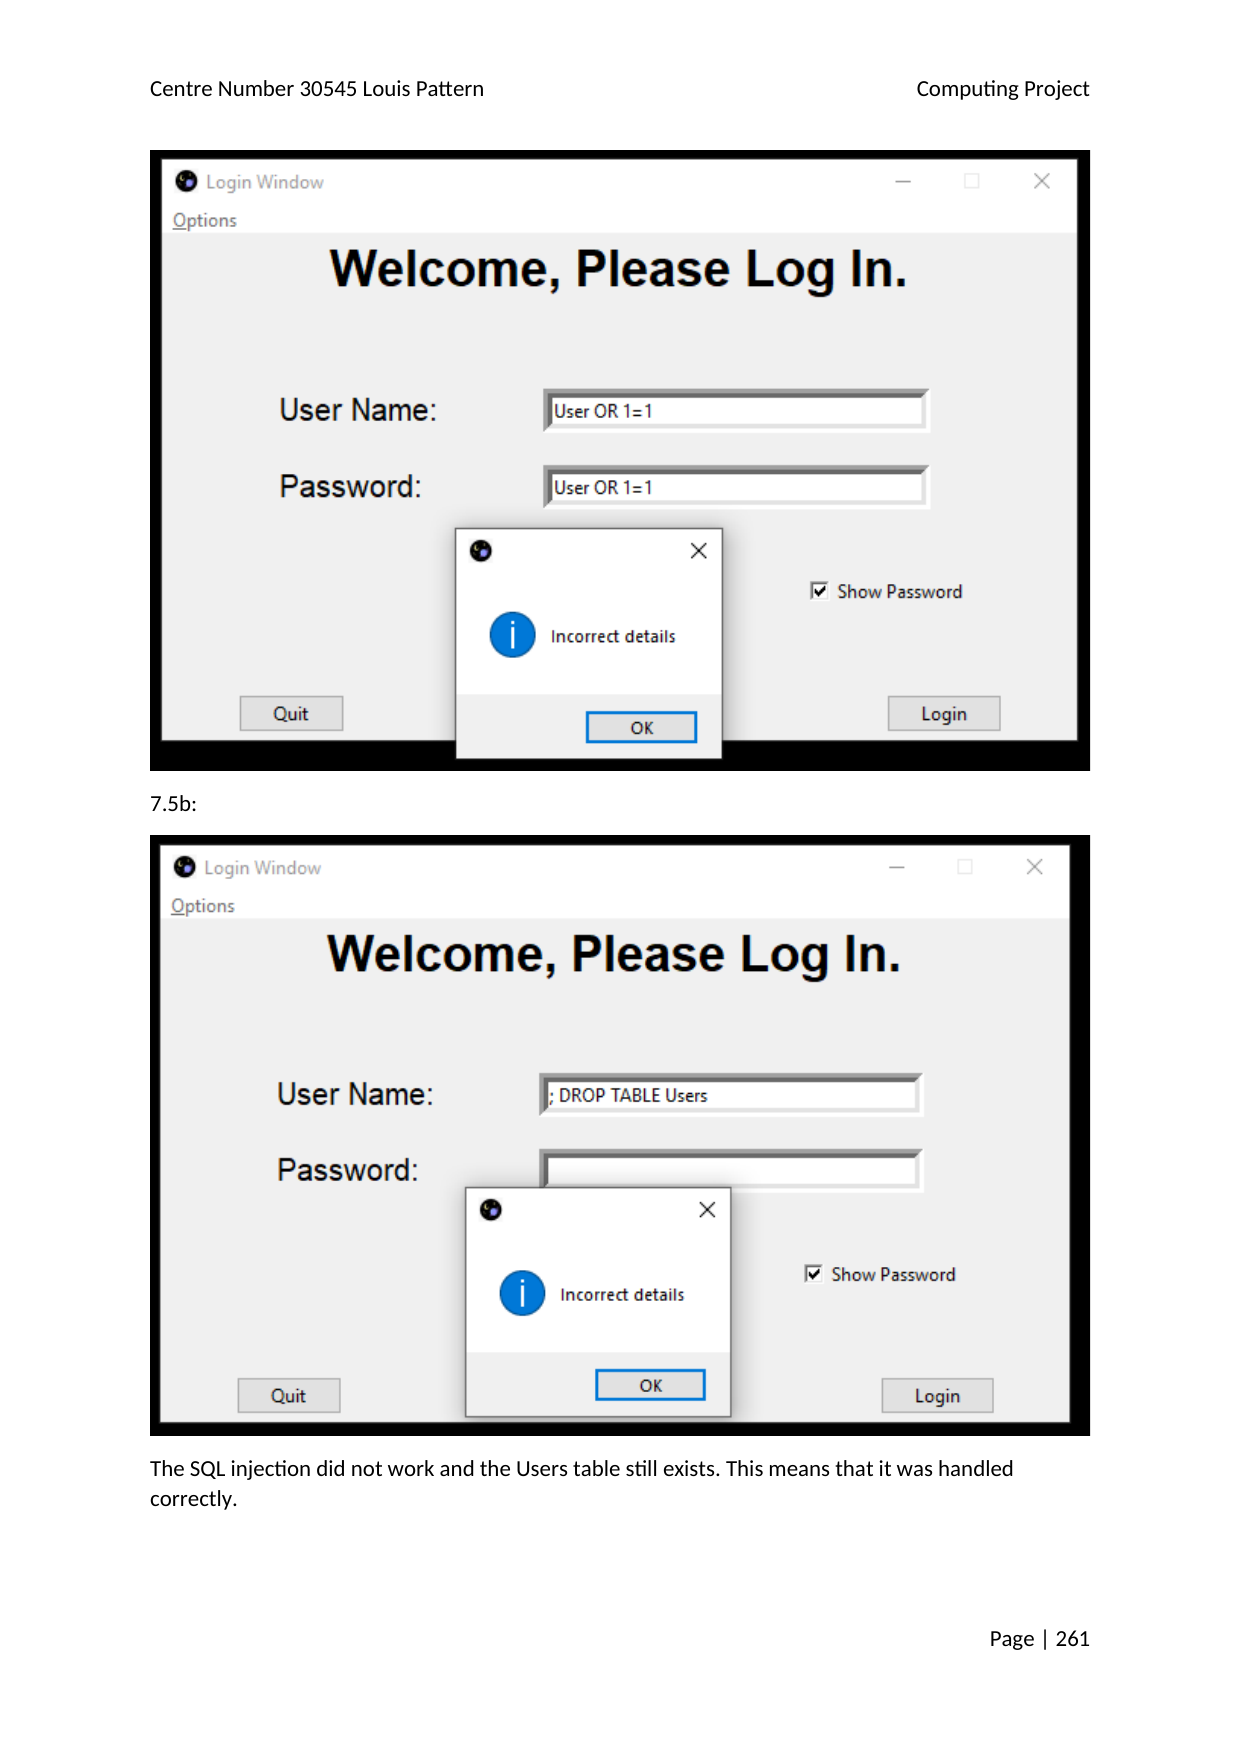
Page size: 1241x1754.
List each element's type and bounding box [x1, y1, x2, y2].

picture [150, 150, 1091, 771]
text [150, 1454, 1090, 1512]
picture [150, 835, 1091, 1436]
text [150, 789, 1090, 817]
